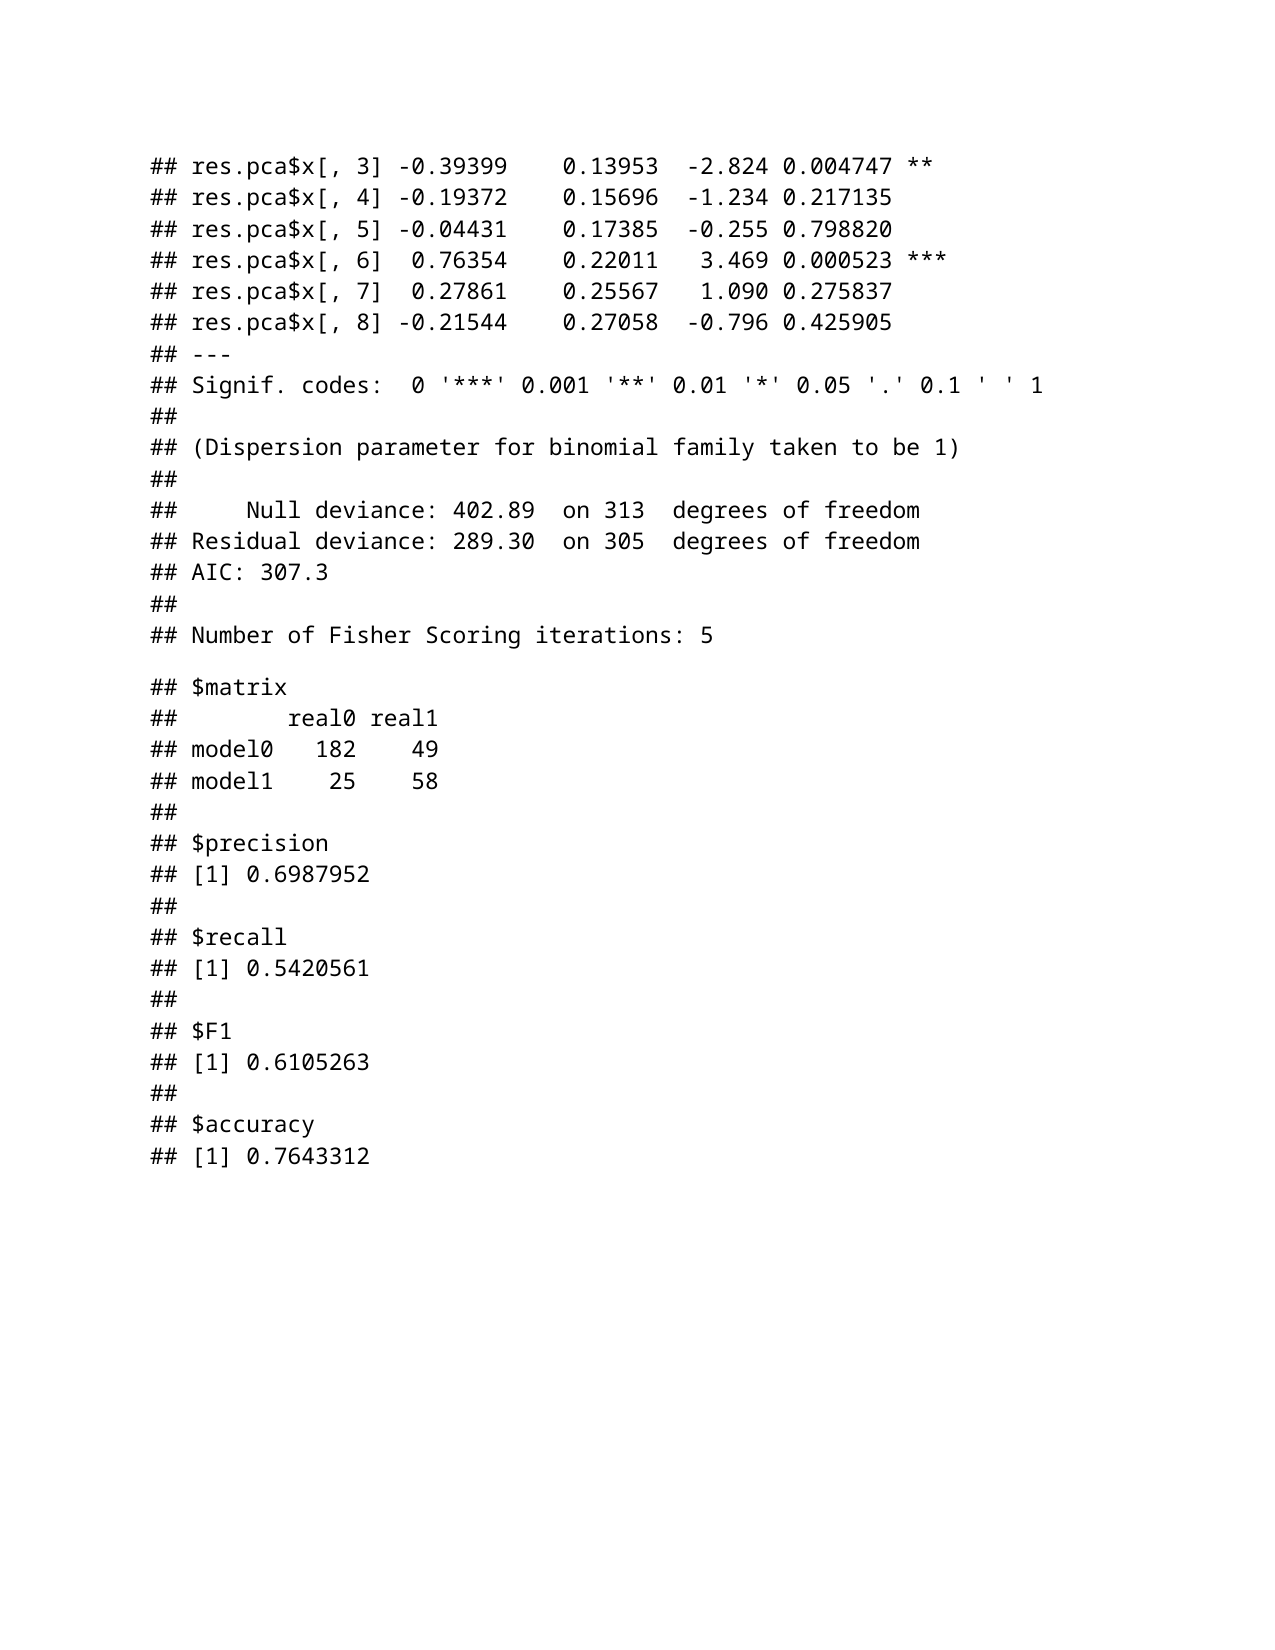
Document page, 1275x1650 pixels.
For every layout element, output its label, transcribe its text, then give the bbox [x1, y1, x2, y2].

text ## $matrix ## real0 real1 ## model0 182 49 ## model1 25 58 ## ## $precision ## [1] 0.6987952 ## ## $recall ## [1] 0.5420561 ## ## $F1 ## [1] 0.6105263 ## ## $accuracy ## [1] 0.7643312 [150, 671, 1125, 1171]
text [150, 150, 1125, 650]
